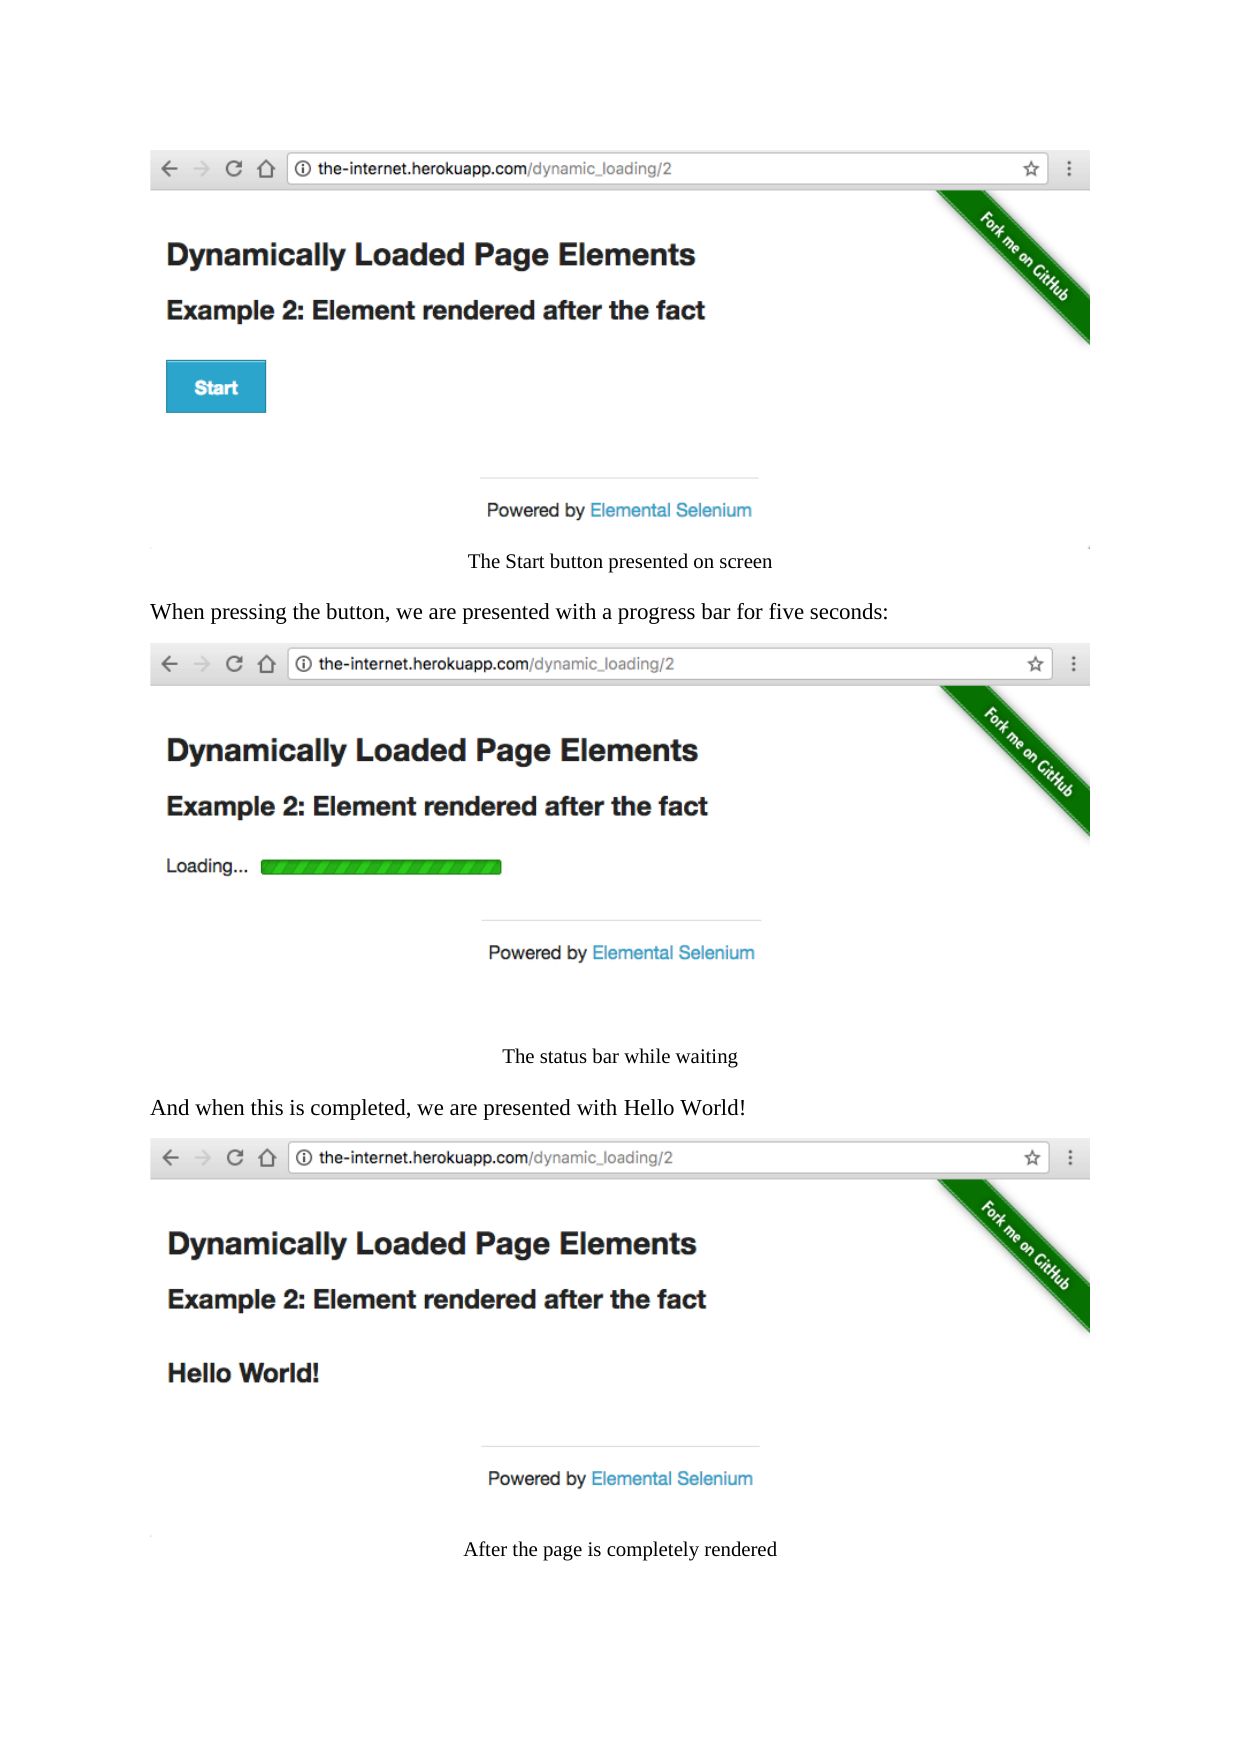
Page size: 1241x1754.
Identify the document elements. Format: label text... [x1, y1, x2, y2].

text The status bar while waiting [150, 1045, 1090, 1068]
picture [150, 643, 1090, 1045]
text After the page is completely rendered [150, 1537, 1090, 1561]
picture [150, 150, 1090, 549]
picture [150, 1138, 1090, 1537]
text And when this is completed, we are presented with Hello World! [150, 1093, 1090, 1120]
text When pressing the button, we are presented with a progress bar for five seconds: [150, 598, 1090, 625]
text The Start button presented on screen [150, 549, 1090, 573]
